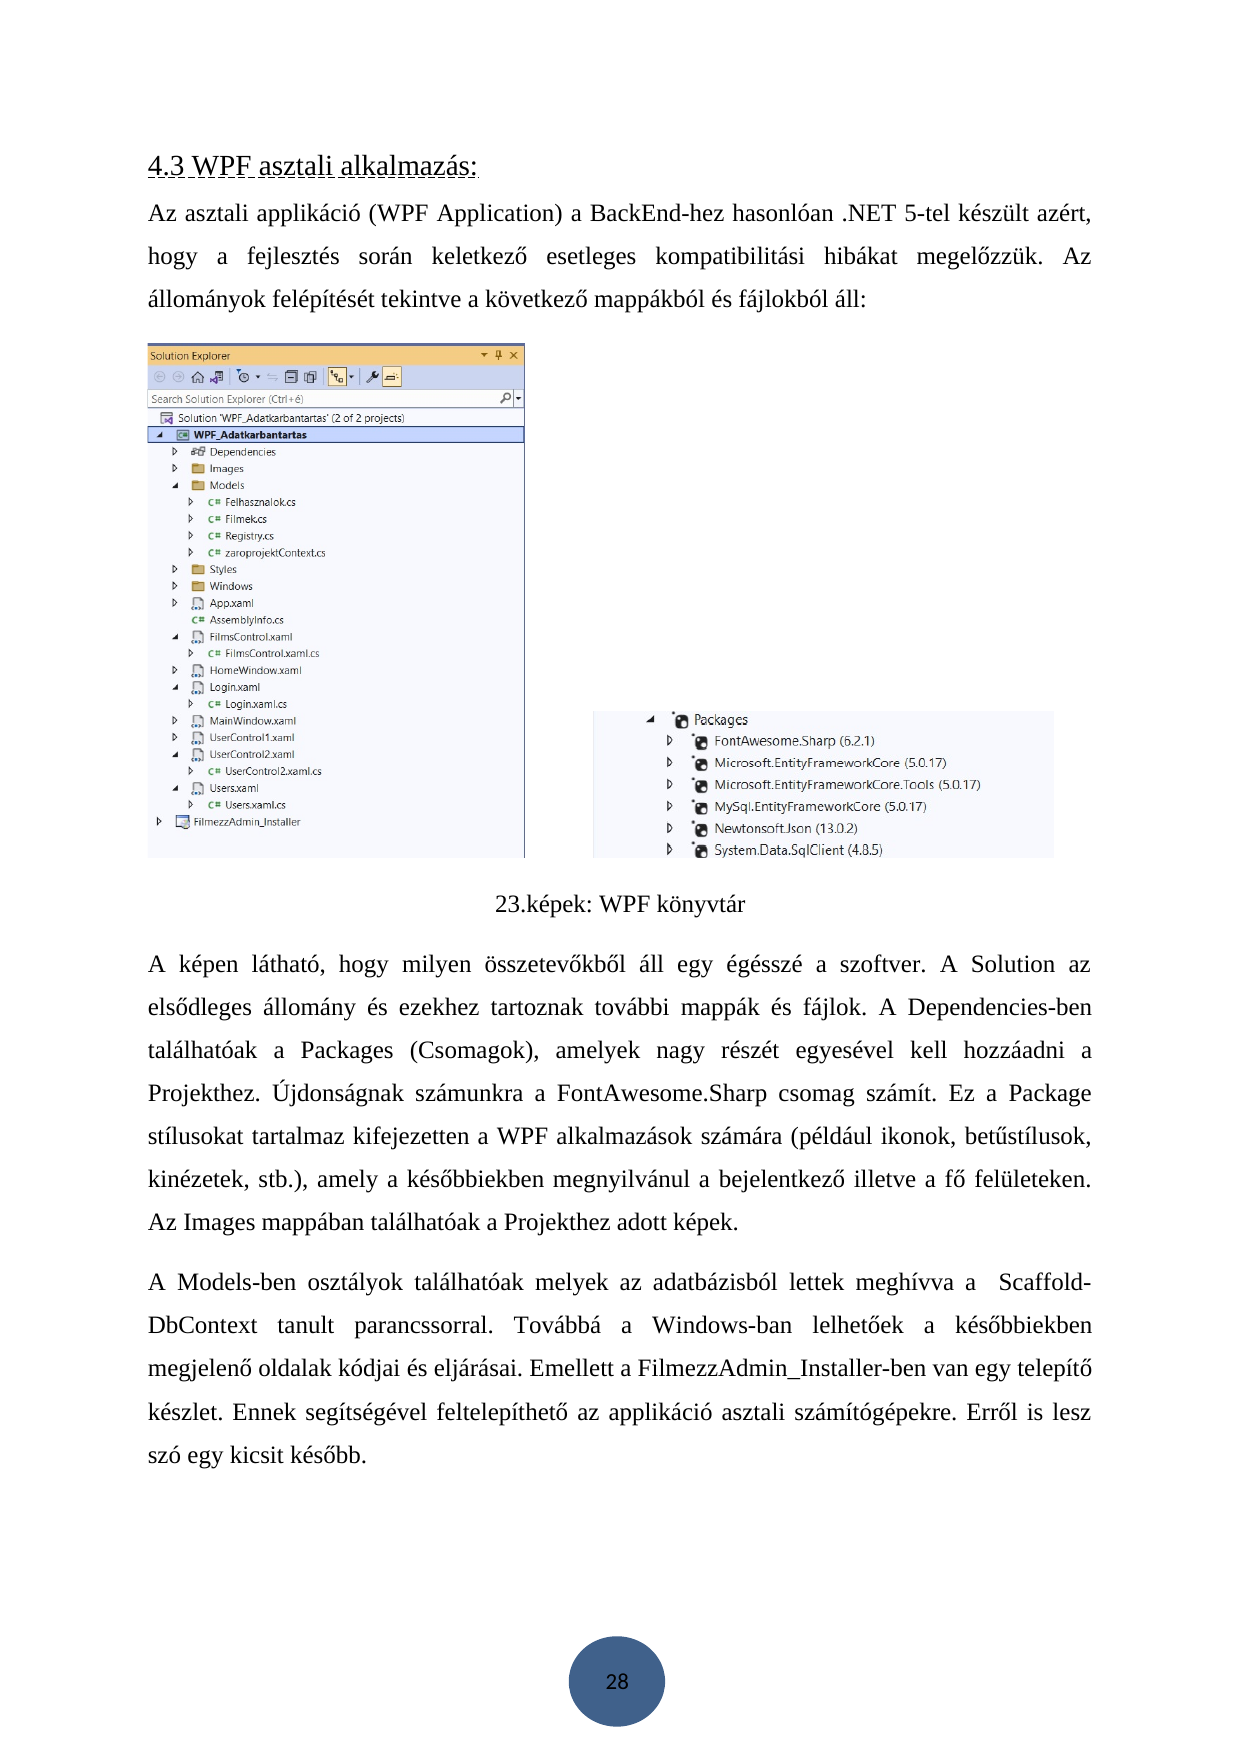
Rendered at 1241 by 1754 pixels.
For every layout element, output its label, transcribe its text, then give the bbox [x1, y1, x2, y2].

picture [593, 711, 1054, 858]
picture [147, 343, 525, 858]
subtitle 4.3 WPF asztali alkalmazás: [148, 148, 1093, 181]
text A képen látható, hogy milyen összetevőkből áll egy égésszé a szoftver. A Solution az elsődleges állomány és ezekhez tartoznak további mappák és fájlok. A Dependencies-ben találhatóak a Packages (Csomagok), amelyek nagy részét egyesével kell hozzáadni a Projekthez. Újdonságnak számunkra a FontAwesome.Sharp csomag számít. Ez a Package stílusokat tartalmaz kifejezetten a WPF alkalmazások számára (például ikonok, betűstílusok, kinézetek, stb.), amely a későbbiekben megnyilvánul a bejelentkező illetve a fő felületeken. Az Images mappában találhatóak a Projekthez adott képek. [148, 949, 1093, 1236]
text Az asztali applikáció (WPF Application) a BackEnd-hez hasonlóan .NET 5-tel készült azért, hogy a fejlesztés során keletkező esetleges kompatibilitási hibákat megelőzzük. Az állományok felépítését tekintve a következő mappákból és fájlokból áll: [148, 198, 1093, 313]
text 23.képek: WPF könyvtár [148, 889, 1093, 918]
text A Models-ben osztályok találhatóak melyek az adatbázisból lettek meghívva a Scaffold-DbContext tanult parancssorral. Továbbá a Windows-ban lelhetőek a későbbiekben megjelenő oldalak kódjai és eljárásai. Emellett a FilmezzAdmin_Installer-ben van egy telepítő készlet. Ennek segítségével feltelepíthető az applikáció asztali számítógépekre. Erről is lesz szó egy kicsit később. [148, 1267, 1093, 1468]
